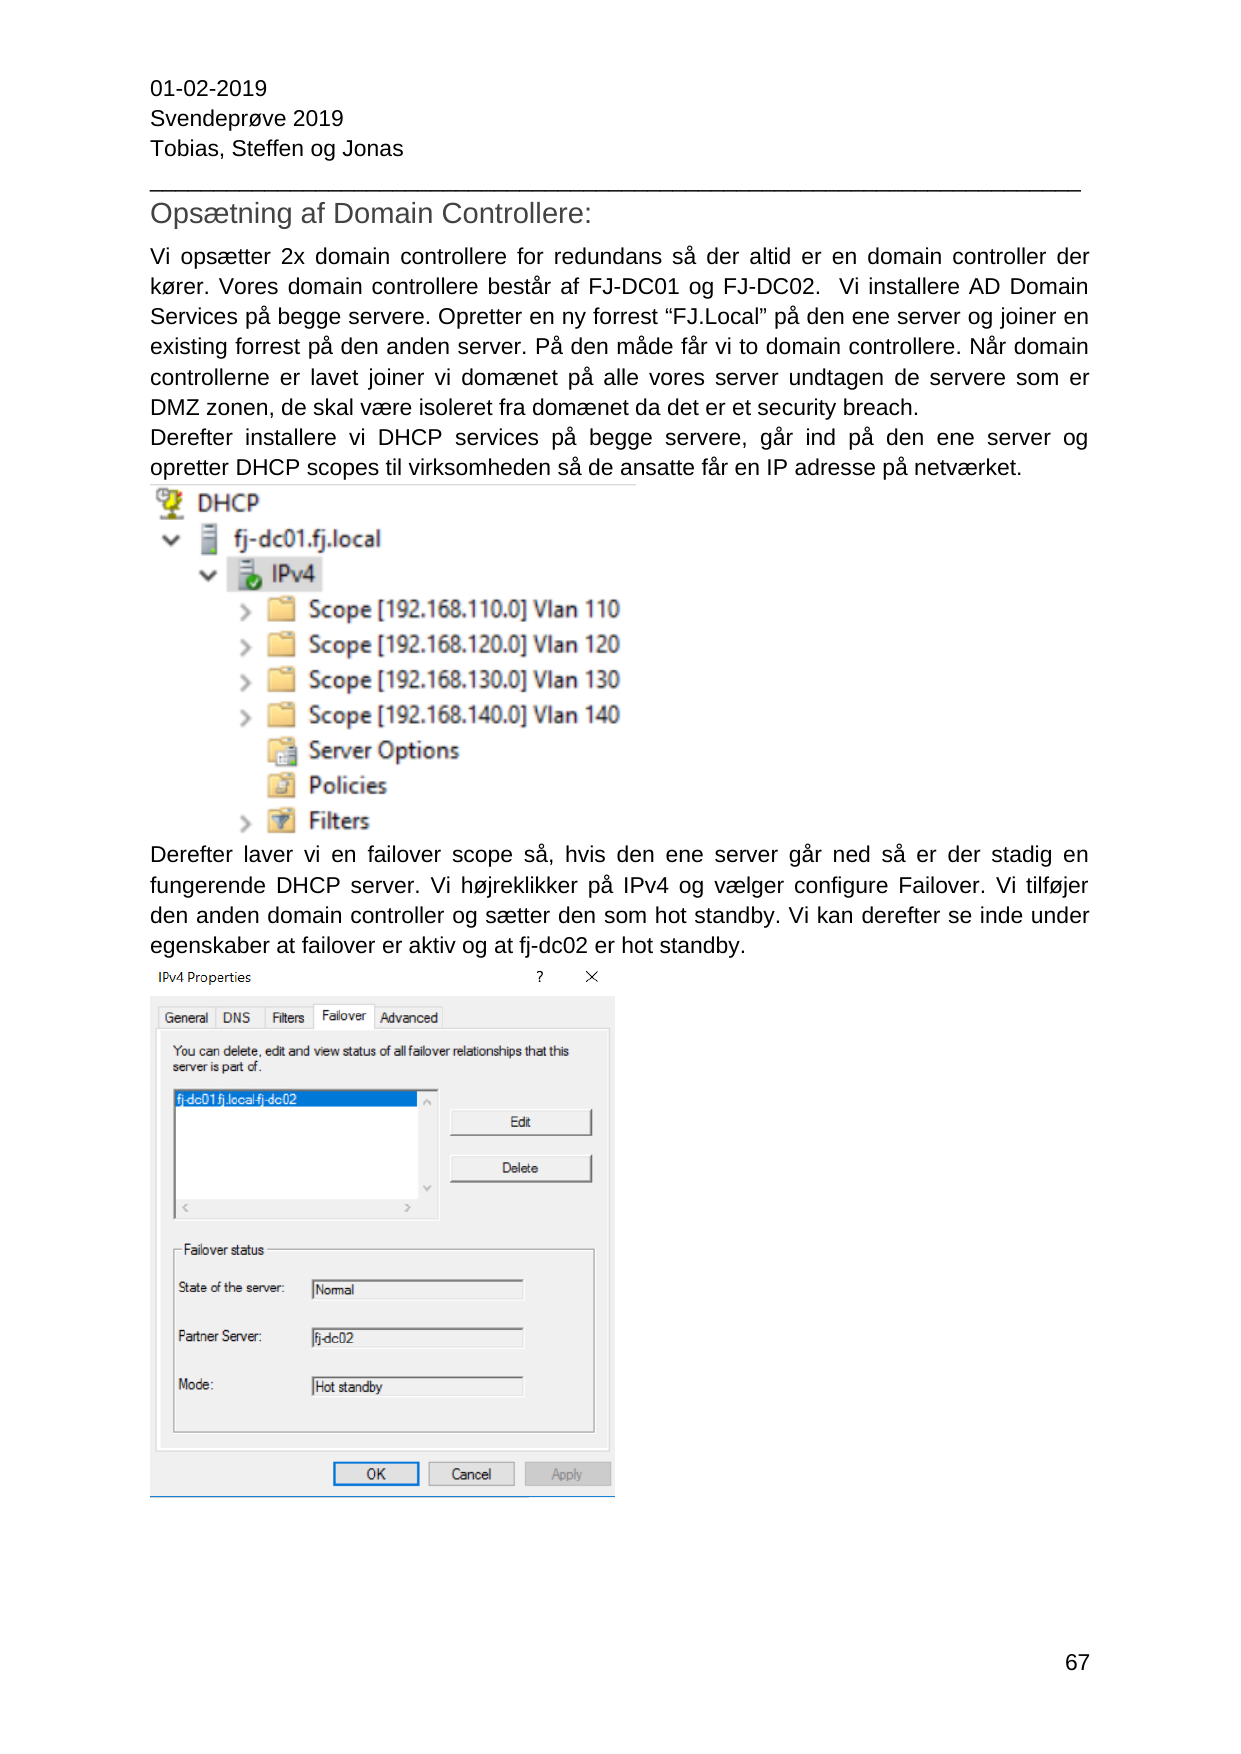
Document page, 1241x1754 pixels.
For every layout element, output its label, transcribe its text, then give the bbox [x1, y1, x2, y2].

text Vi opsætter 2x domain controllere for redundans så der altid er en domain controller der kører. Vores domain controllere består af FJ-DC01 og FJ-DC02. Vi installere AD Domain Services på begge servere. Opretter en ny forrest “FJ.Local” på den ene server og joiner en existing forrest på den anden server. På den måde får vi to domain controllere. Når domain controllerne er lavet joiner vi domænet på alle vores server undtagen de servere som er DMZ zonen, de skal være isoleret fra domænet da det er et security breach. [150, 243, 1090, 420]
text Derefter laver vi en failover scope så, hvis den ene server går ned så er der stadig en fungerende DHCP server. Vi højreklikker på IPv4 og vælger configure Failover. Vi tilføjer den anden domain controller og sætter den som hot standby. Vi kan derefter se inde under egenskaber at failover er aktiv og at fj-dc02 er hot standby. [150, 841, 1090, 958]
picture [150, 962, 615, 1498]
subtitle Opsætning af Domain Controllere: [150, 196, 1090, 229]
picture [150, 484, 636, 838]
text Derefter installere vi DHCP services på begge servere, går ind på den ene server og opretter DHCP scopes til virksomheden så de ansatte får en IP adresse på netværket. [150, 424, 1090, 481]
